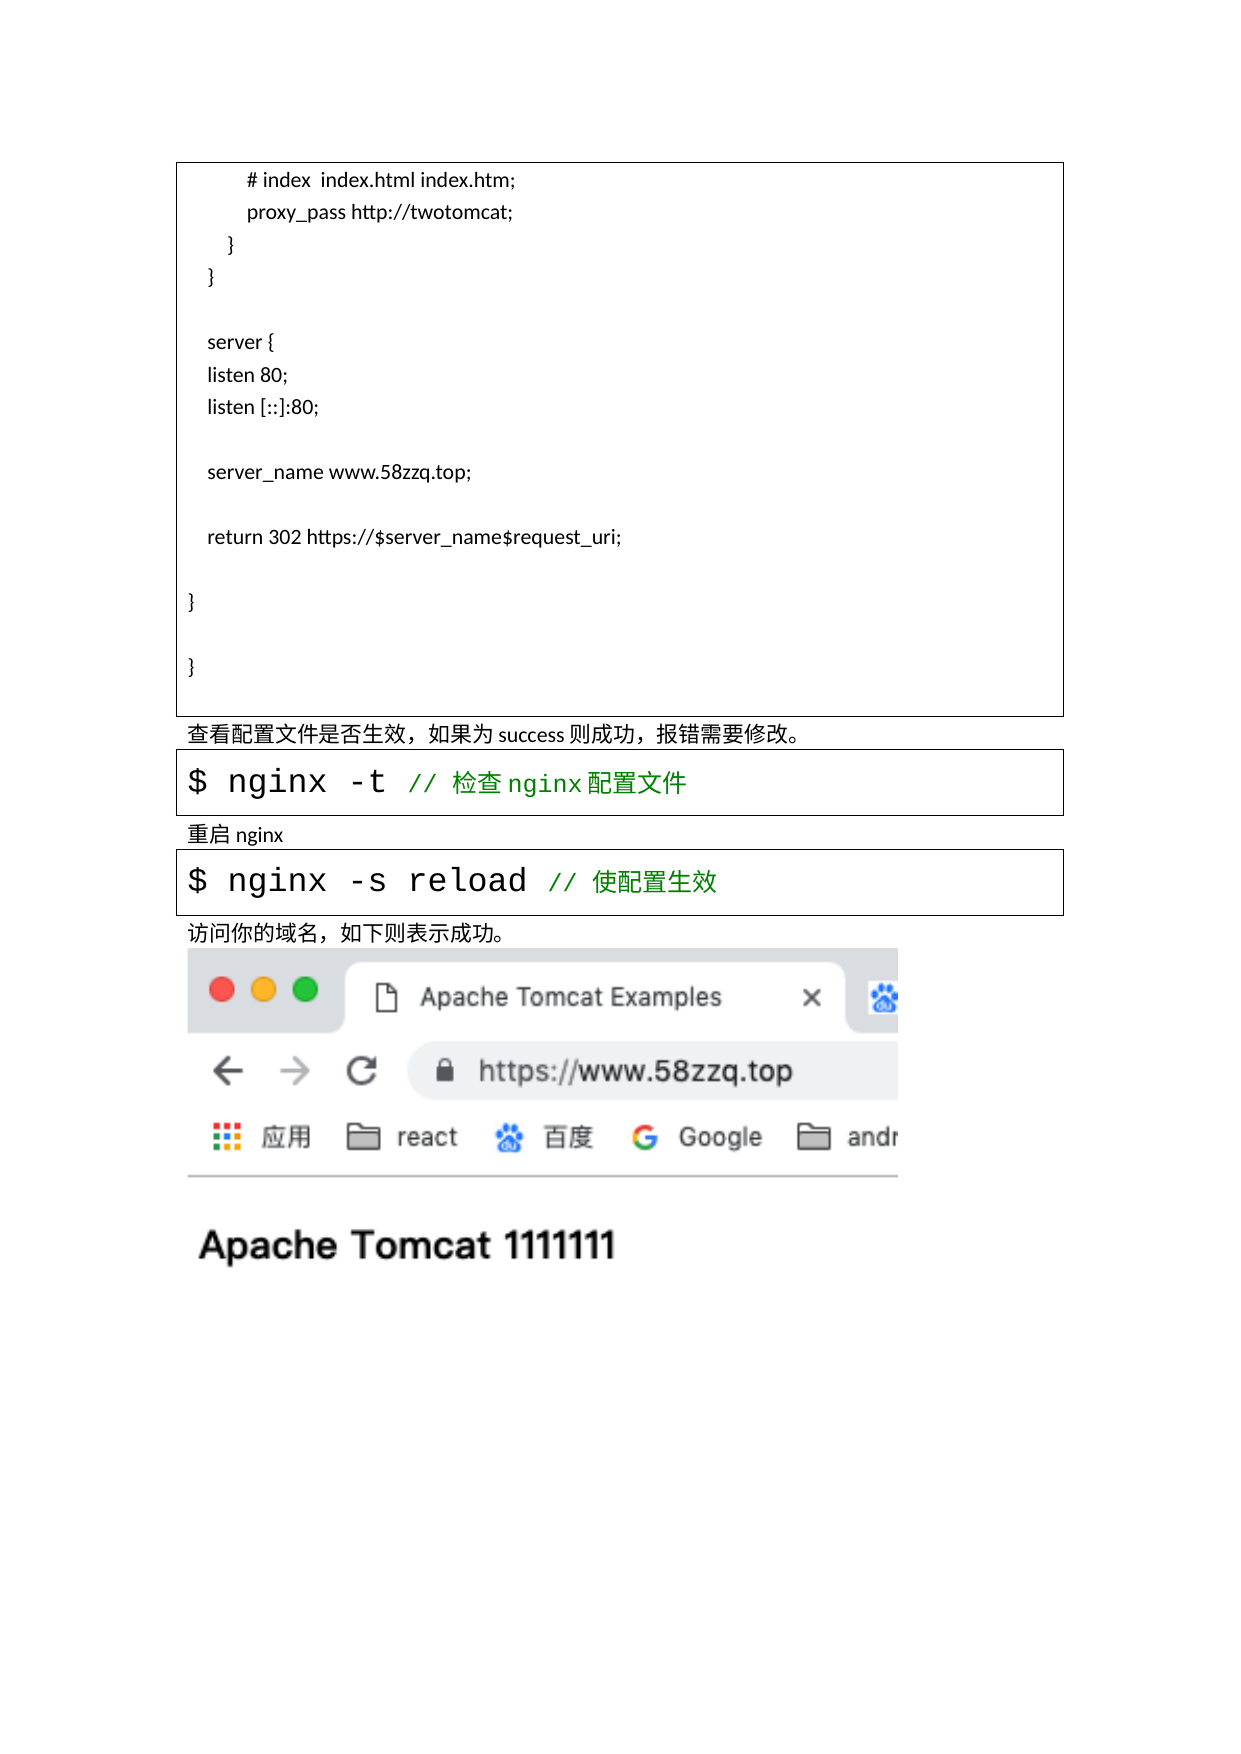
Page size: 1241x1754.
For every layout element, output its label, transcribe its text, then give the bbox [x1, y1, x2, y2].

table_header $ nginx -t // 检查nginx配置文件 [177, 750, 1063, 815]
text 查看配置文件是否生效，如果为success则成功，报错需要修改。 [187, 717, 1053, 749]
table_header $ nginx -s reload // 使配置生效 [177, 850, 1063, 915]
text 重启nginx [187, 816, 1053, 849]
picture [187, 948, 898, 1303]
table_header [177, 163, 1063, 716]
text 访问你的域名，如下则表示成功。 [187, 916, 1053, 948]
